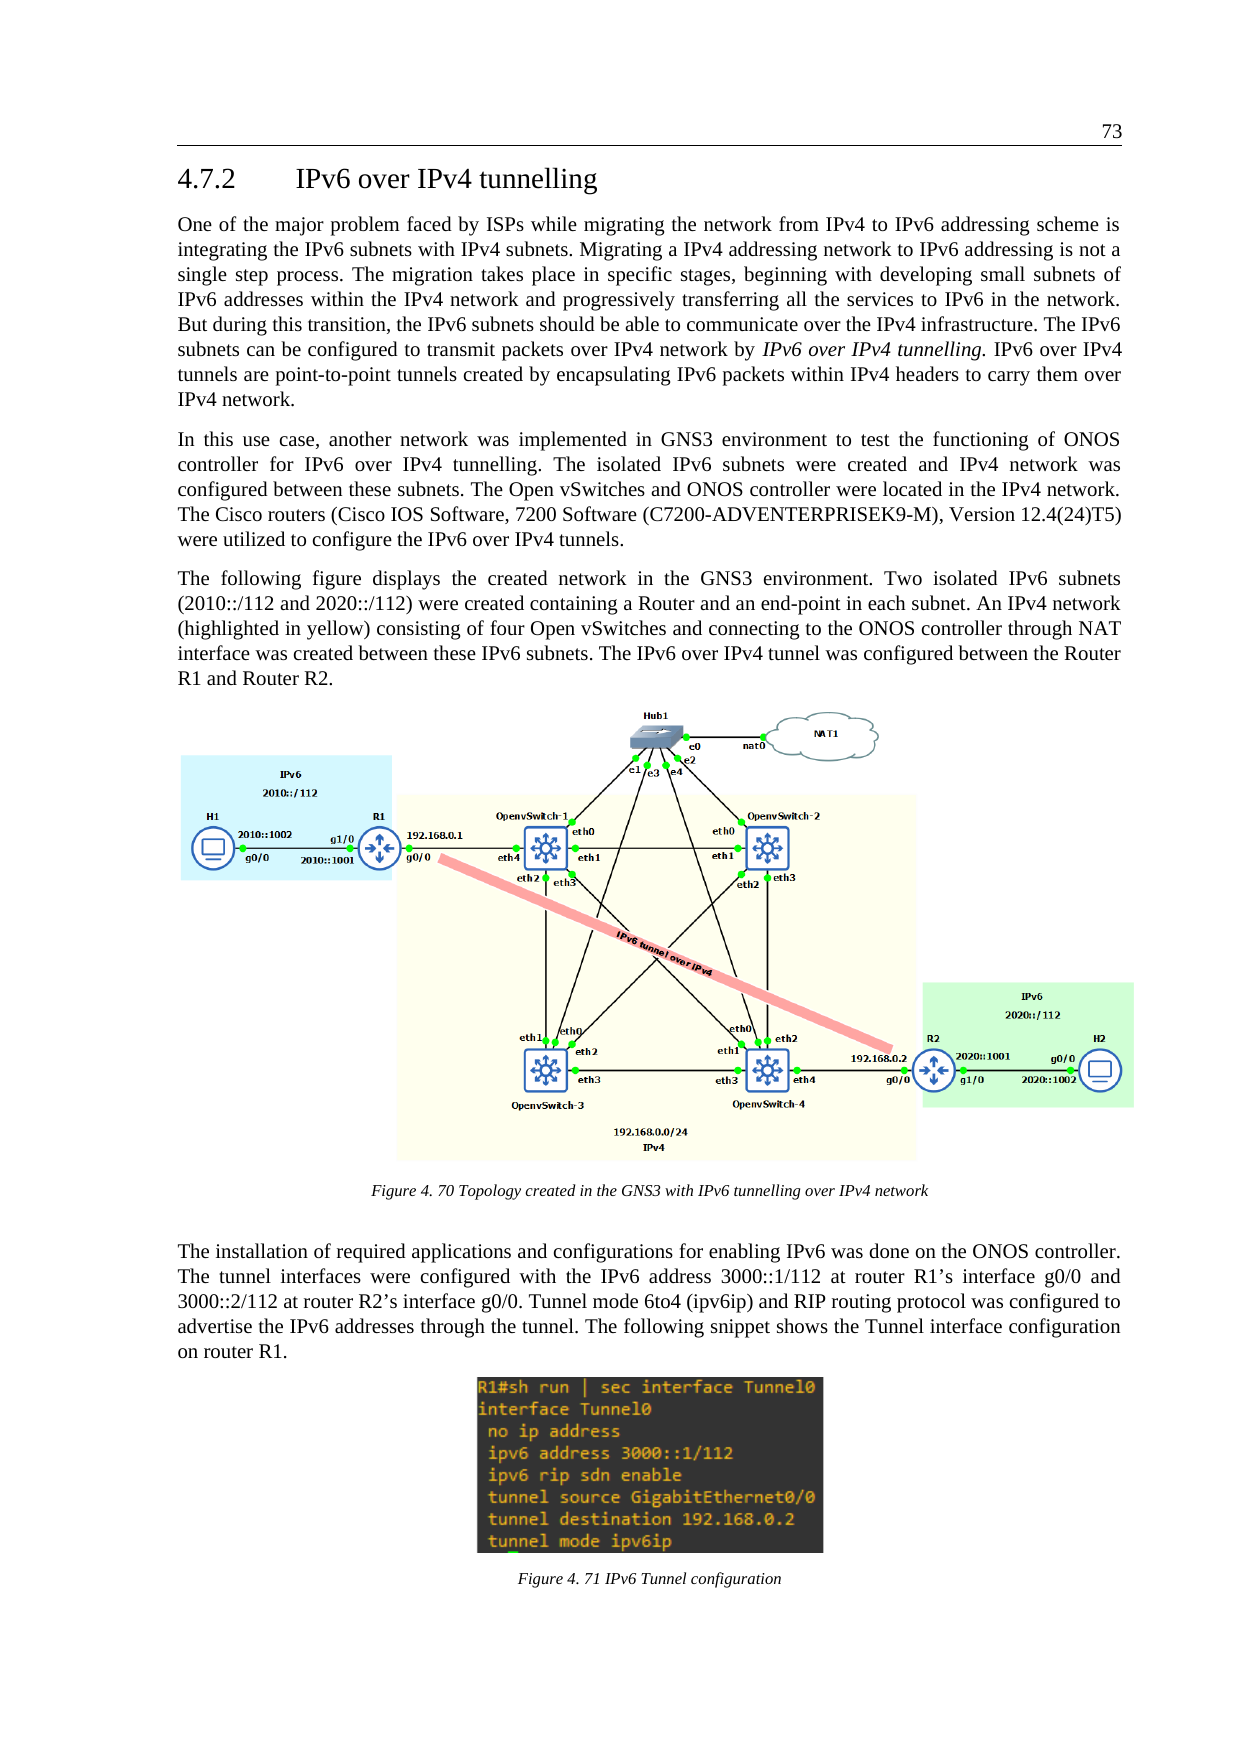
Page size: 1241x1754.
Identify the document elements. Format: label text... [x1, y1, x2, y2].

text The following figure displays the created network in the GNS3 environment. Two isolated IPv6 subnets (2010::/112 and 2020::/112) were created containing a Router and an end-point in each subnet. An IPv4 network (highlighted in yellow) consisting of four Open vSwitches and connecting to the ONOS controller through NAT interface was created between these IPv6 subnets. The IPv6 over IPv4 tunnel was configured between the Router R1 and Router R2. [177, 565, 1122, 690]
text Figure 4. 70 Topology created in the GNS3 with IPv6 tunnelling over IPv4 network [177, 1181, 1122, 1200]
picture [476, 1377, 824, 1553]
text One of the major problem faced by ISPs while migrating the network from IPv4 to IPv6 addressing scheme is integrating the IPv6 subnets with IPv4 subnets. Migrating a IPv4 addressing network to IPv6 addressing is not a single step process. The migration takes place in specific stages, beginning with developing small subnets of IPv6 addresses within the IPv4 network and progressively transferring all the services to IPv6 in the network. But during this transition, the IPv6 subnets should be able to communicate over the IPv4 infrastructure. The IPv6 subnets can be configured to transmit packets over IPv4 network by IPv6 over IPv4 tunnelling. IPv6 over IPv4 tunnels are point-to-point tunnels created by encapsulating IPv6 packets within IPv4 headers to carry them over IPv4 network. [177, 211, 1122, 411]
subtitle IPv6 over IPv4 tunnelling [177, 161, 1122, 194]
picture [177, 704, 1137, 1165]
text In this use case, another network was implemented in GNS3 environment to test the functioning of ONOS controller for IPv6 over IPv4 tunnelling. The isolated IPv6 subnets were created and IPv4 network was configured between these subnets. The Open vSwitches and ONOS controller were located in the IPv4 network. The Cisco routers (Cisco IOS Software, 7200 Software (C7200-ADVENTERPRISEK9-M), Version 12.4(24)T5) were utilized to configure the IPv6 over IPv4 tunnels. [177, 426, 1122, 551]
text The installation of required applications and configurations for enabling IPv6 was done on the ONOS controller. The tunnel interfaces were configured with the IPv6 address 3000::1/112 at router R1’s interface g0/0 and 3000::2/112 at router R2’s interface g0/0. Tunnel mode 6to4 (ipv6ip) and RIP routing protocol was configured to advertise the IPv6 addresses through the tunnel. The following snippet shows the Tunnel interface configuration on router R1. [177, 1238, 1122, 1363]
text Figure 4. 71 IPv6 Tunnel configuration [177, 1569, 1122, 1588]
